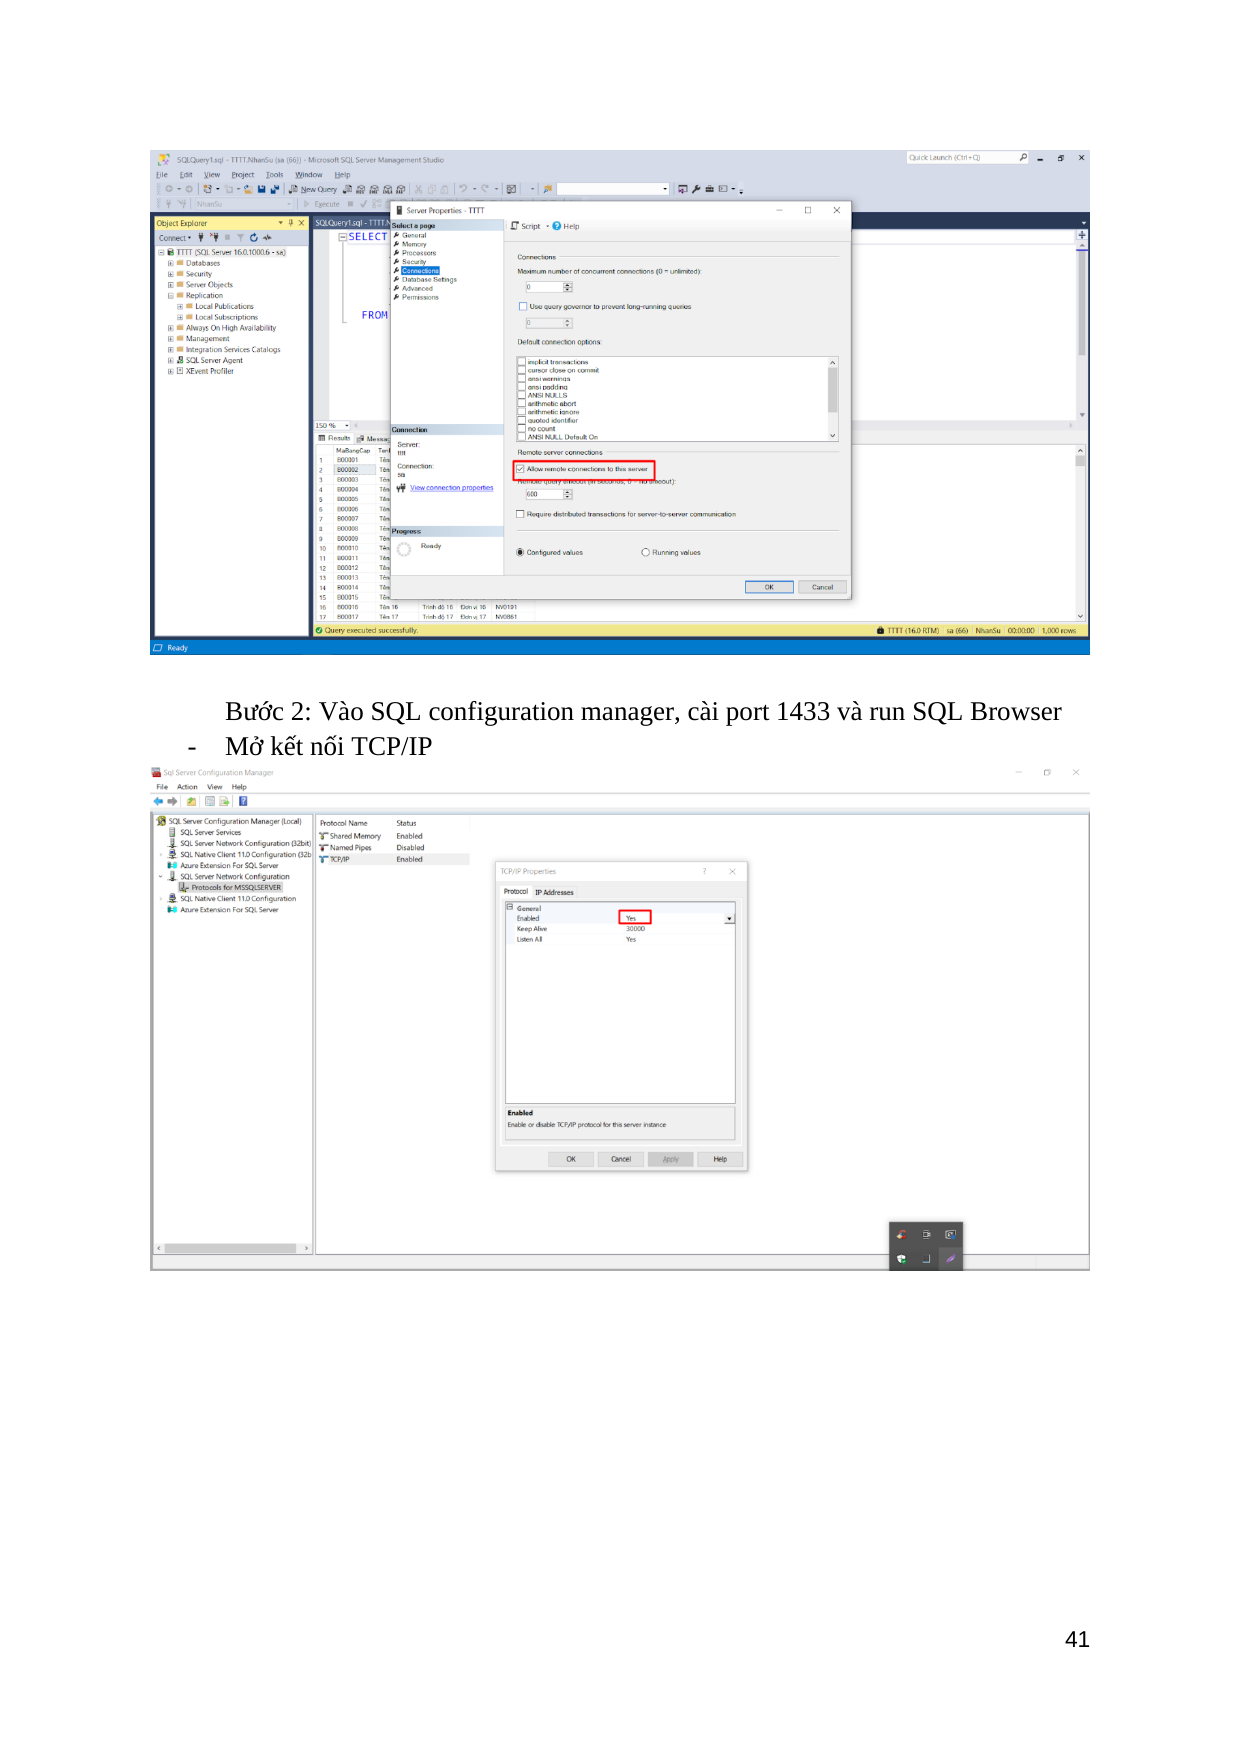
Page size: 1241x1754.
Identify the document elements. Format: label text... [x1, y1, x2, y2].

picture [150, 150, 1090, 655]
list Mở kết nối TCP/IP [187, 730, 1090, 761]
text Bước 2: Vào SQL configuration manager, cài port 1433 và run SQL Browser [150, 694, 1090, 726]
picture [150, 766, 1090, 1271]
